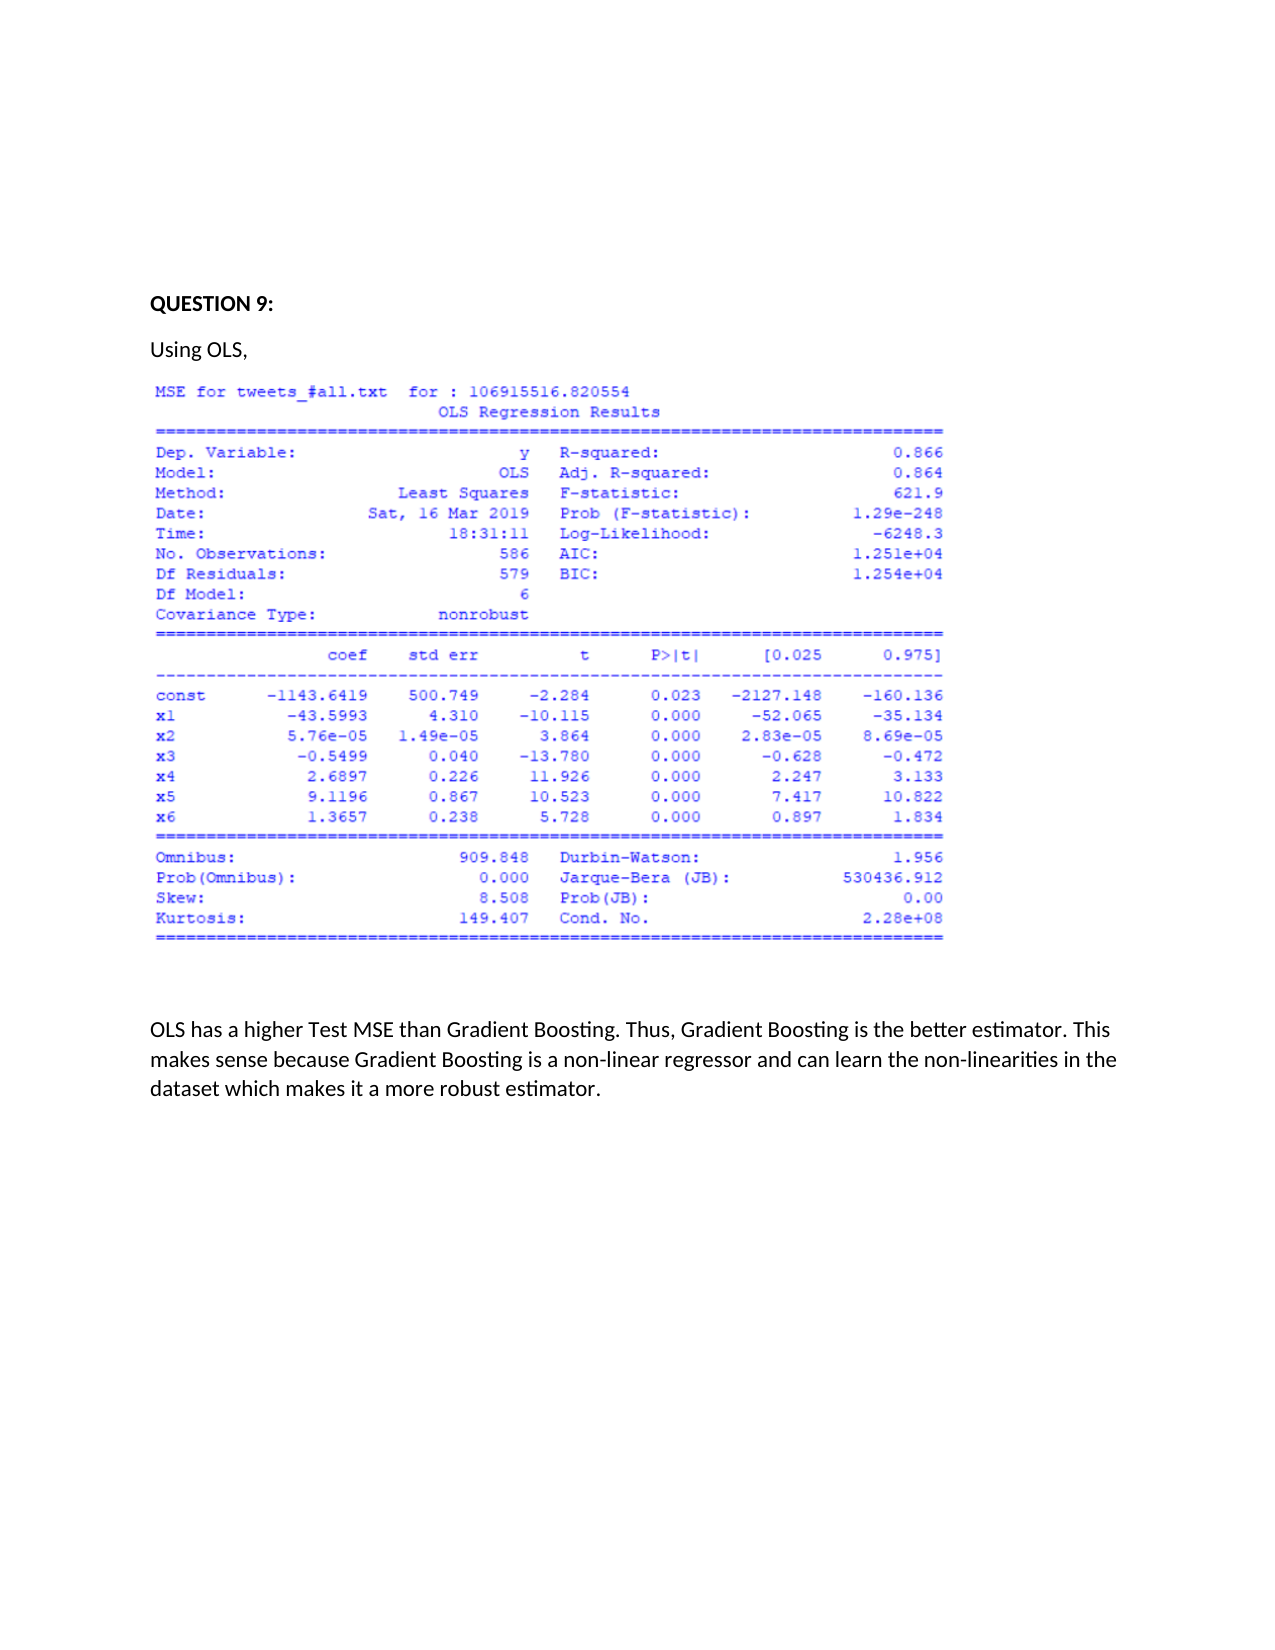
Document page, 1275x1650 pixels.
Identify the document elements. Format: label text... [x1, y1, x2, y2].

text Using OLS, [150, 335, 1125, 363]
picture [150, 381, 966, 951]
text QUESTION 9: [150, 289, 1125, 317]
text OLS has a higher Test MSE than Gradient Boosting. Thus, Gradient Boosting is the better estimator. This makes sense because Gradient Boosting is a non-linear regressor and can learn the non-linearities in the dataset which makes it a more robust estimator. [150, 1015, 1125, 1102]
